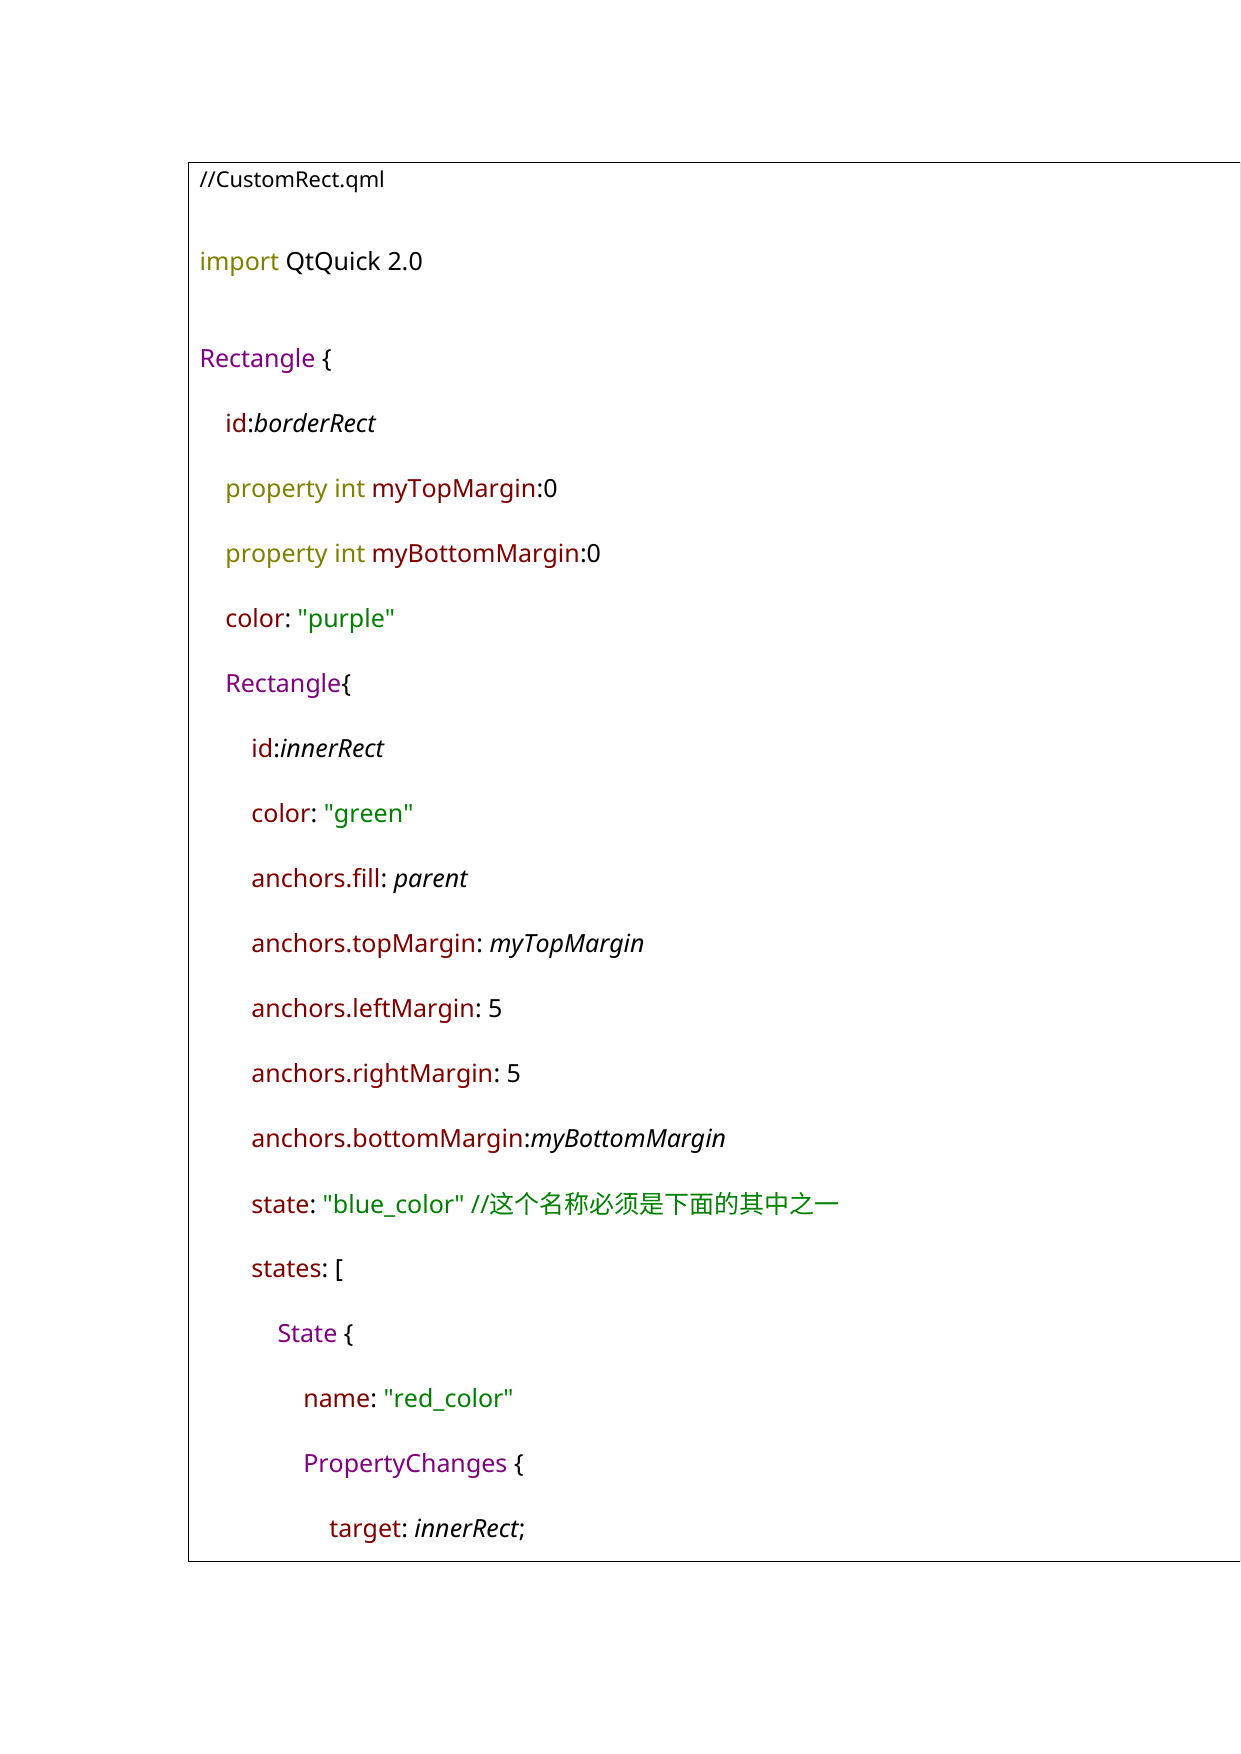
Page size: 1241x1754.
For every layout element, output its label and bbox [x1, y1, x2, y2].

table_header [189, 163, 1240, 1561]
